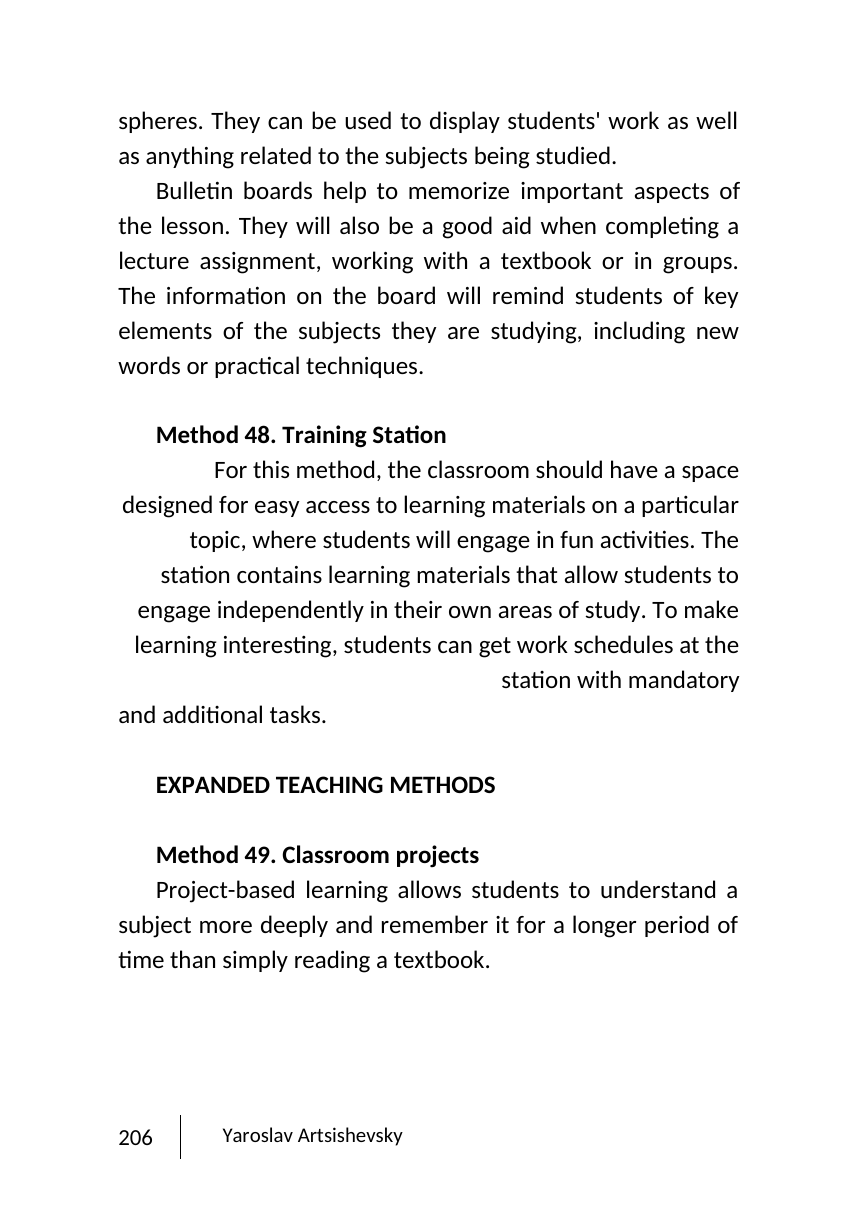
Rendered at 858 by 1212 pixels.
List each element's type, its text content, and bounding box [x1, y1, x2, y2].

text Bulletin boards help to memorize important aspects of the lesson. They will also be a good aid when completing a lecture assignment, working with a textbook or in groups. The information on the board will remind students of key elements of the subjects they are studying, including new words or practical techniques. [118, 175, 740, 381]
text and additional tasks. [118, 699, 751, 729]
text Method 49. Classroom projects [156, 839, 751, 869]
text For this method, the classroom should have a space designed for easy access to learning materials on a particular topic, where students will engage in fun activities. The station contains learning materials that allow students to engage independently in their own areas of study. To make learning interesting, students can get work schedules at the station with mandatory [118, 454, 739, 695]
text Project-based learning allows students to understand a subject more deeply and remember it for a longer period of time than simply reading a textbook. [118, 874, 739, 974]
text spheres. They can be used to display students' work as well as anything related to the subjects being studied. [118, 105, 739, 170]
subtitle EXPANDED TEACHING METHODS [156, 769, 751, 799]
subtitle Method 48. Training Station [156, 419, 751, 450]
